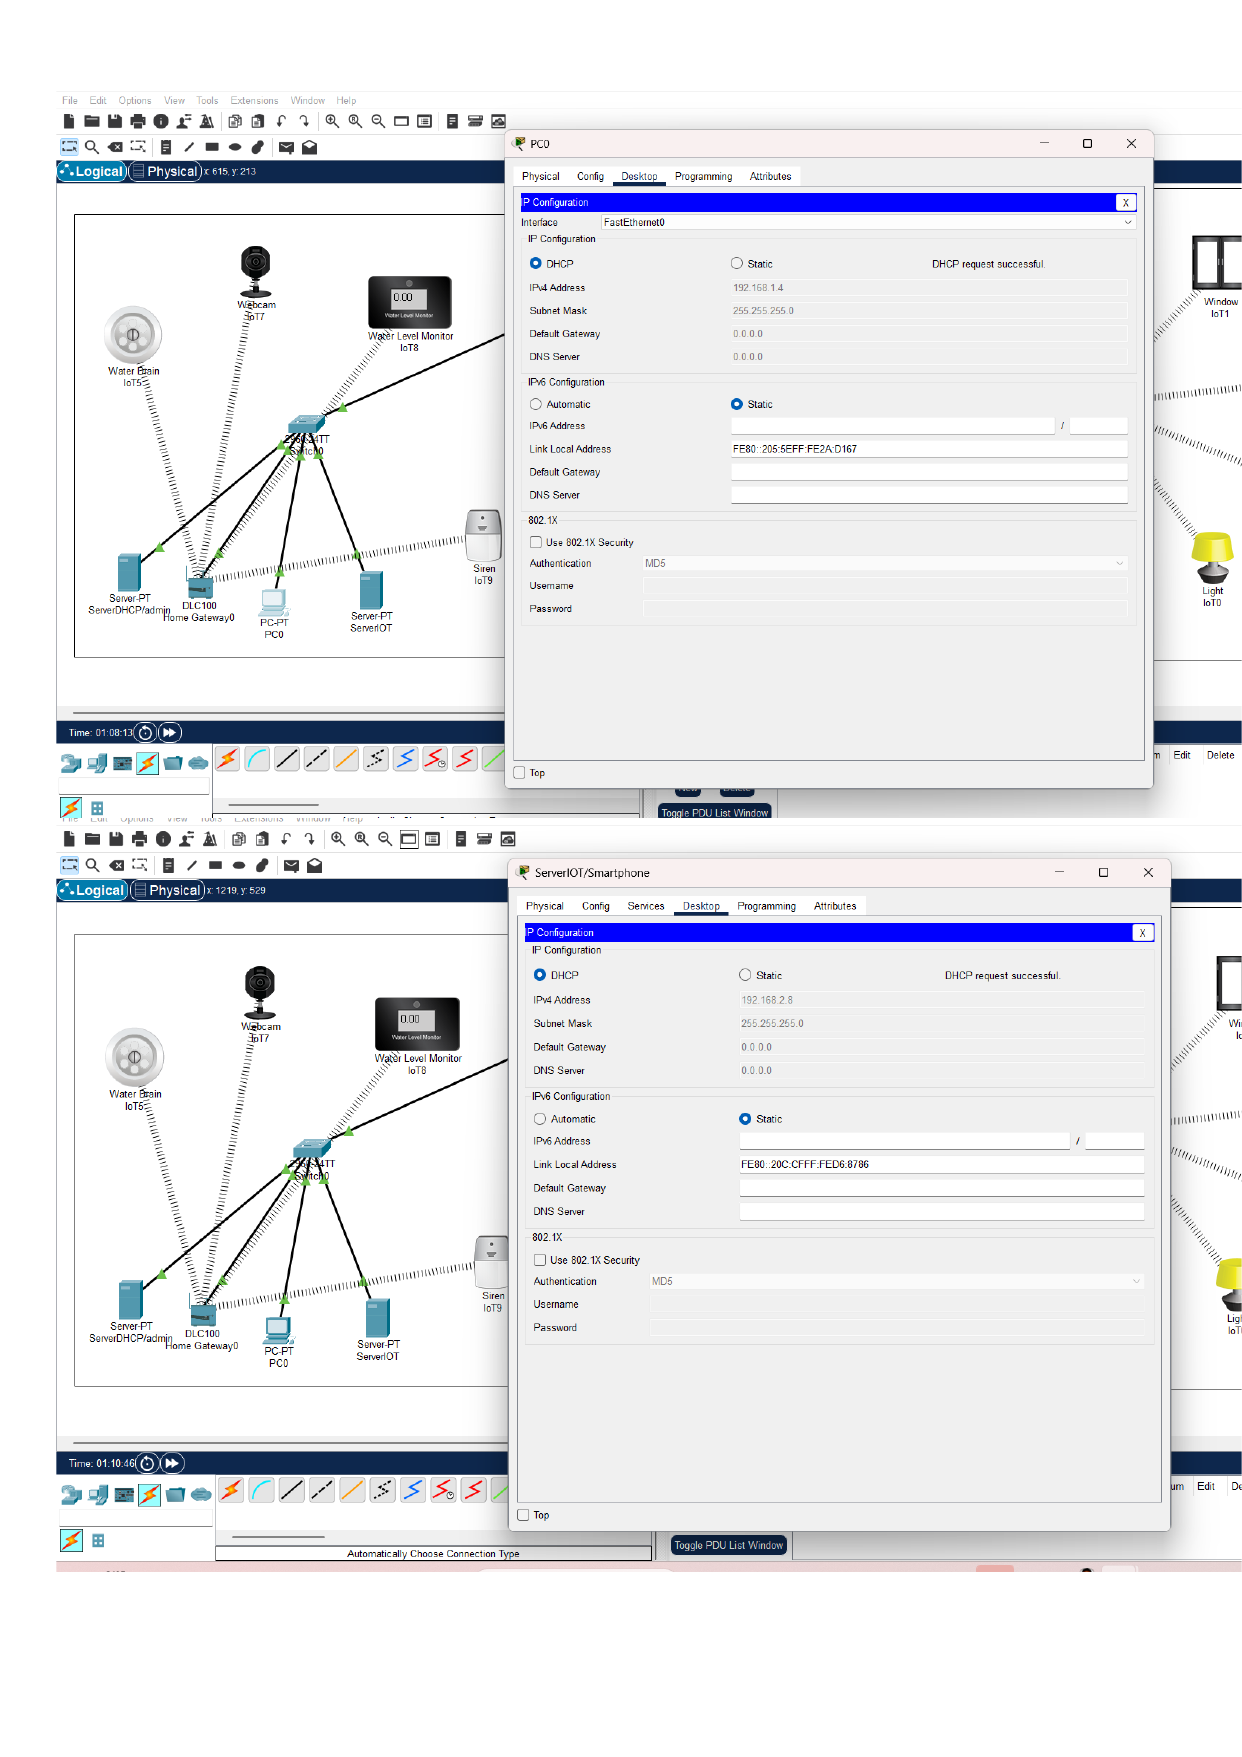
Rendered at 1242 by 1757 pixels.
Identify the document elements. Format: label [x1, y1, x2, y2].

picture [56, 91, 1242, 1572]
